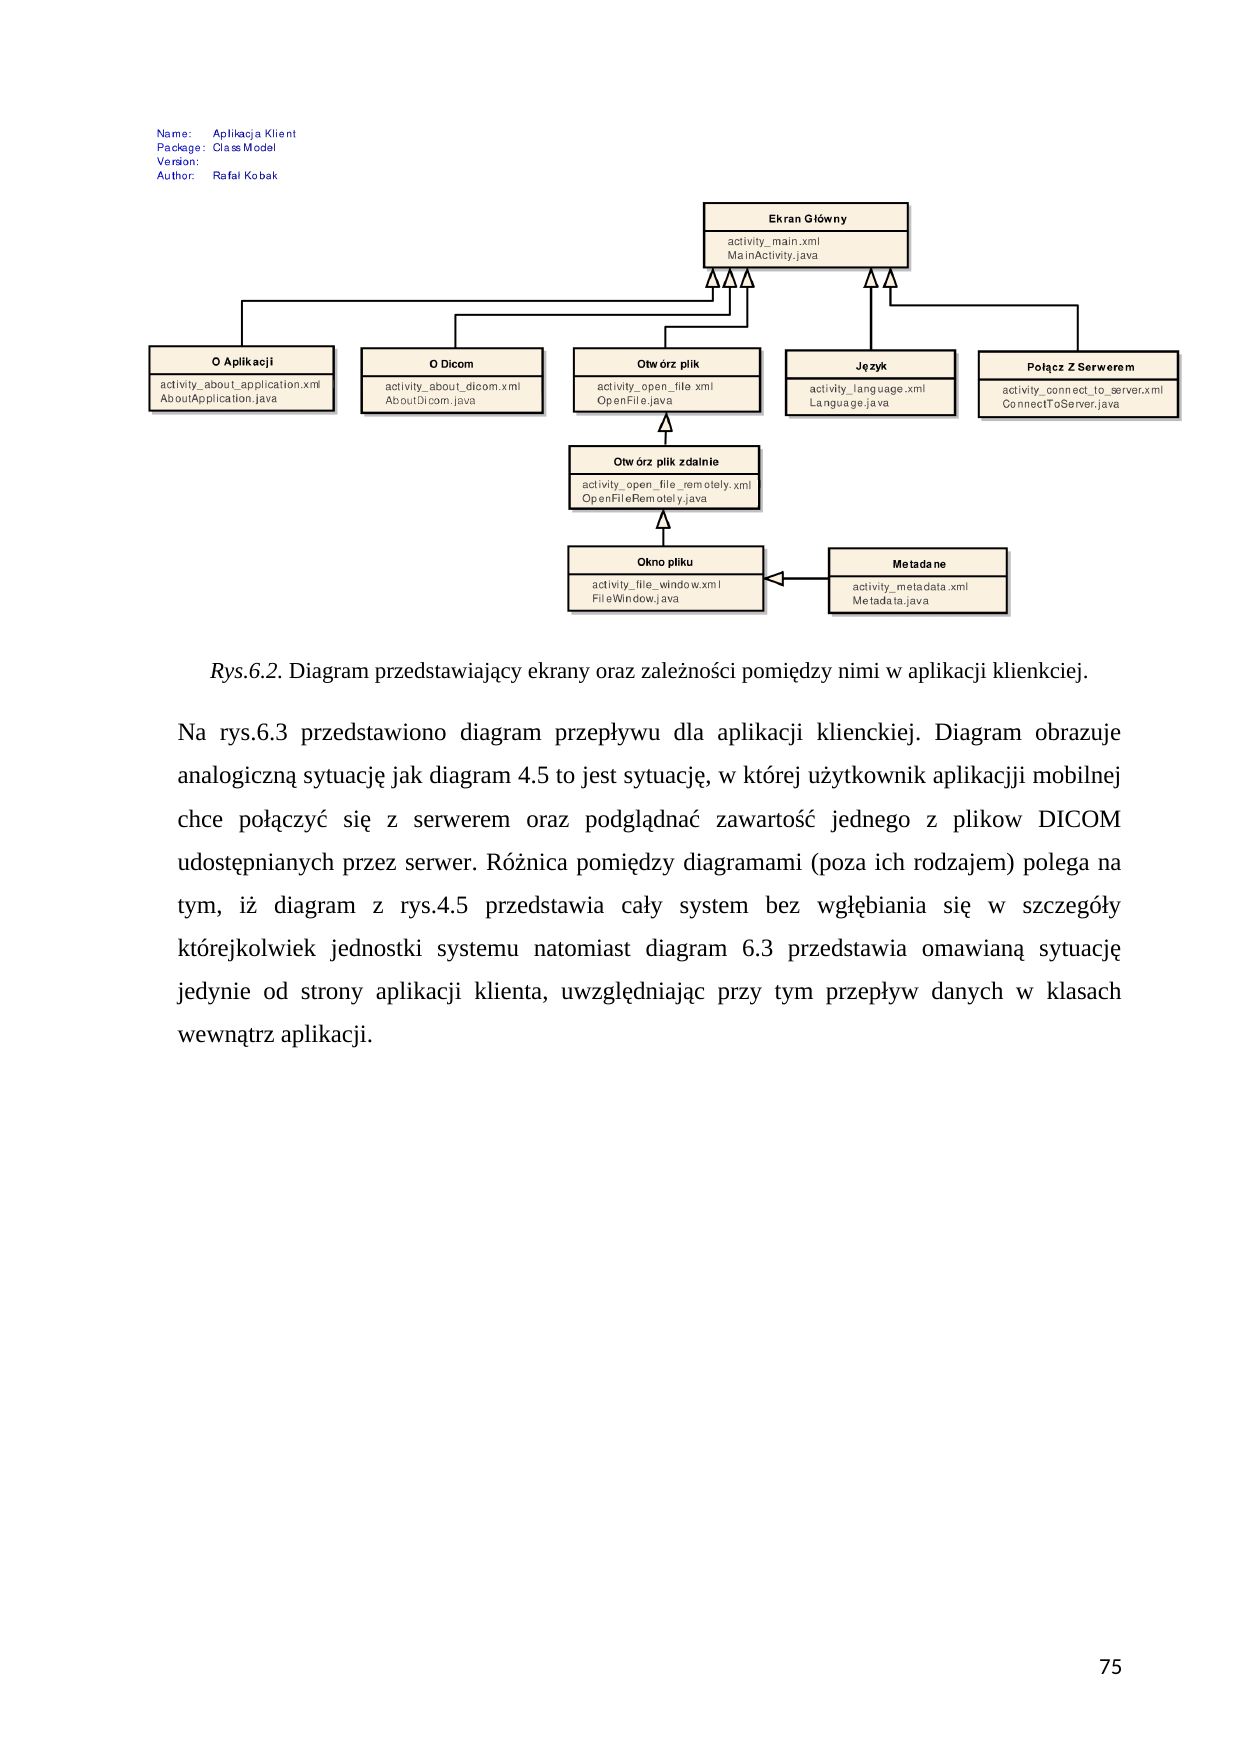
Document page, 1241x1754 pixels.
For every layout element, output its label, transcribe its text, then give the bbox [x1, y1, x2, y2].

text Na rys.6.3 przedstawiono diagram przepływu dla aplikacji klienckiej. Diagram obrazuje analogiczną sytuację jak diagram 4.5 to jest sytuację, w której użytkownik aplikacjji mobilnej chce połączyć się z serwerem oraz podglądnać zawartość jednego z plikow DICOM udostępnianych przez serwer. Różnica pomiędzy diagramami (poza ich rodzajem) polega na tym, iż diagram z rys.4.5 przedstawia cały system bez wgłębiania się w szczegóły którejkolwiek jednostki systemu natomiast diagram 6.3 przedstawia omawianą sytuację jedynie od strony aplikacji klienta, uwzględniając przy tym przepływ danych w klasach wewnątrz aplikacji. [177, 717, 1122, 1048]
text Rys.6.2. Diagram przedstawiający ekrany oraz zależności pomiędzy nimi w aplikacji klienkciej. [177, 657, 1122, 683]
picture [132, 118, 1198, 633]
